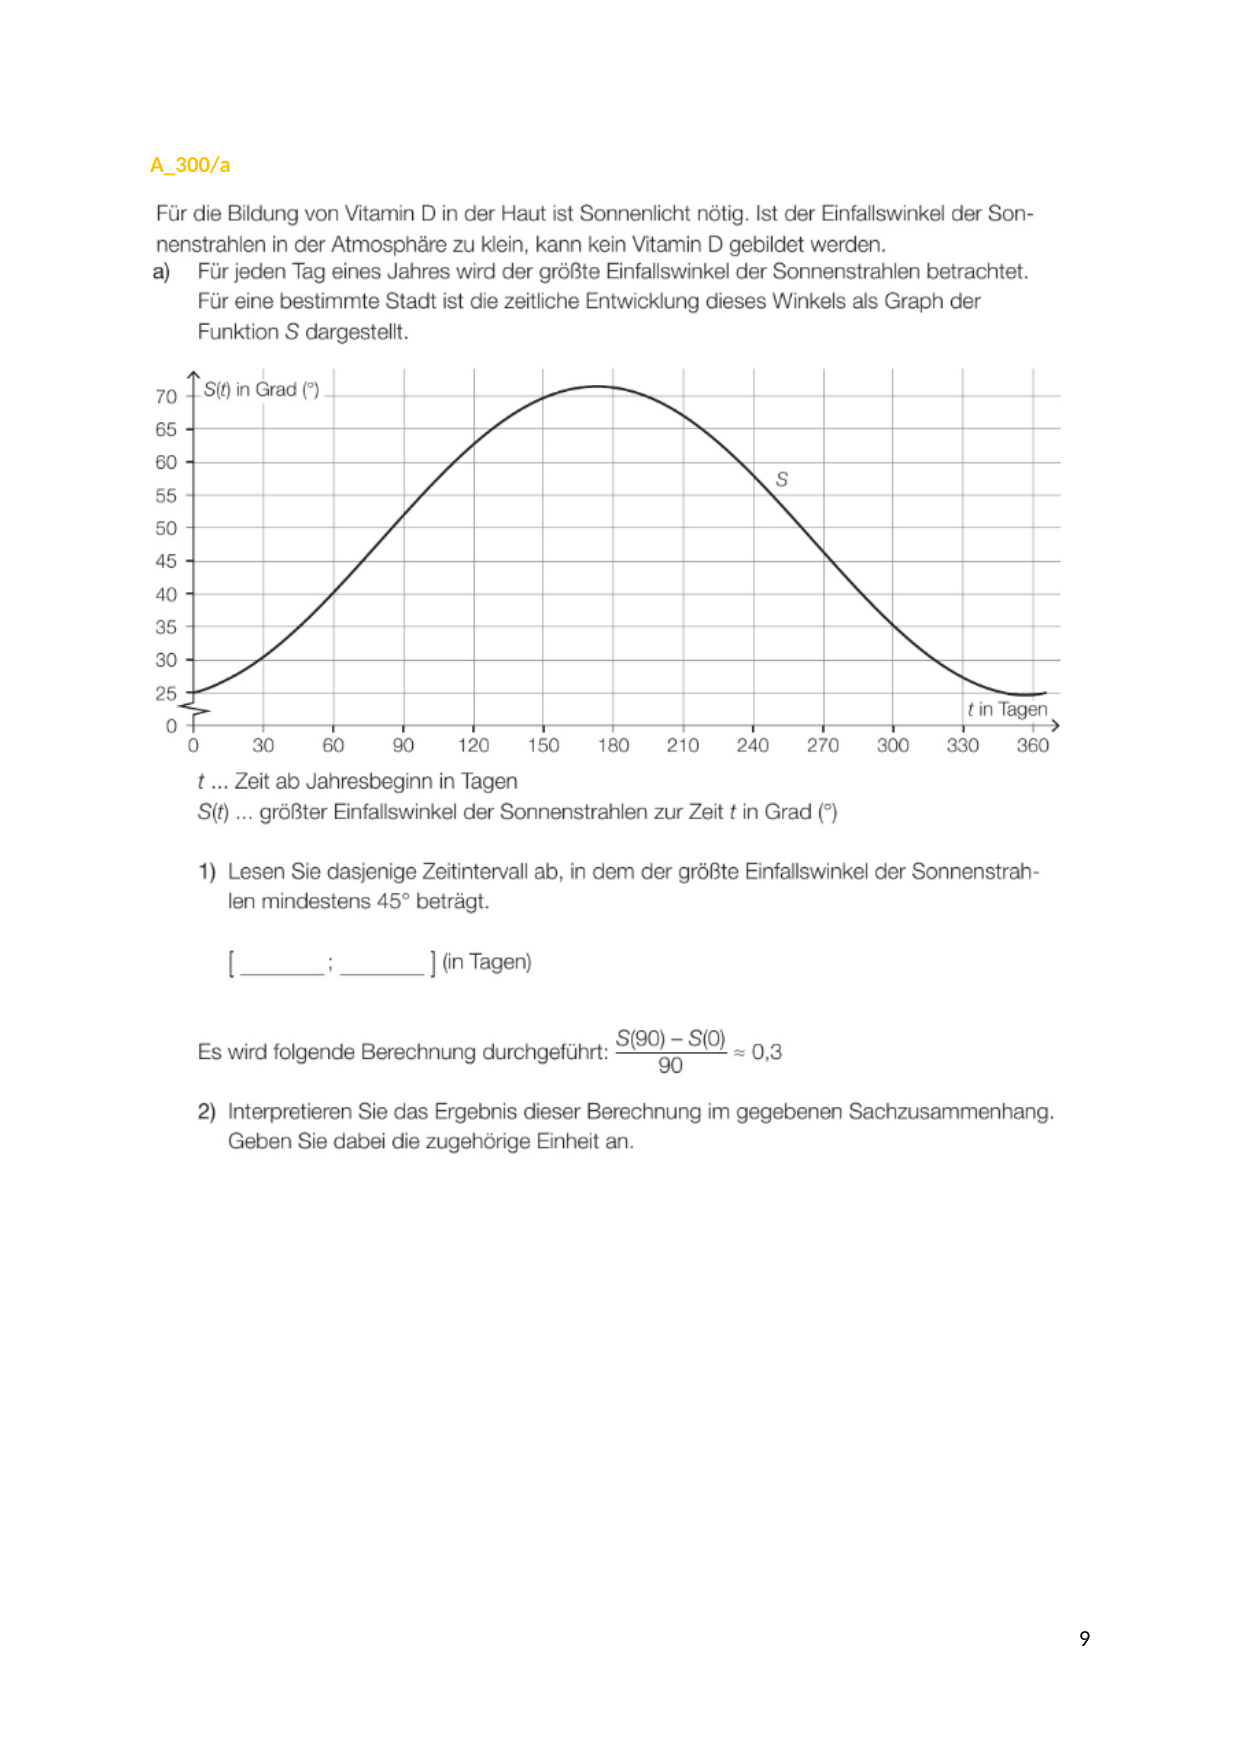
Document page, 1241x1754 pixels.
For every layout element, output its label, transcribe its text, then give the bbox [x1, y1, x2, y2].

text A_300/a [150, 150, 1090, 178]
picture [150, 196, 1091, 1165]
